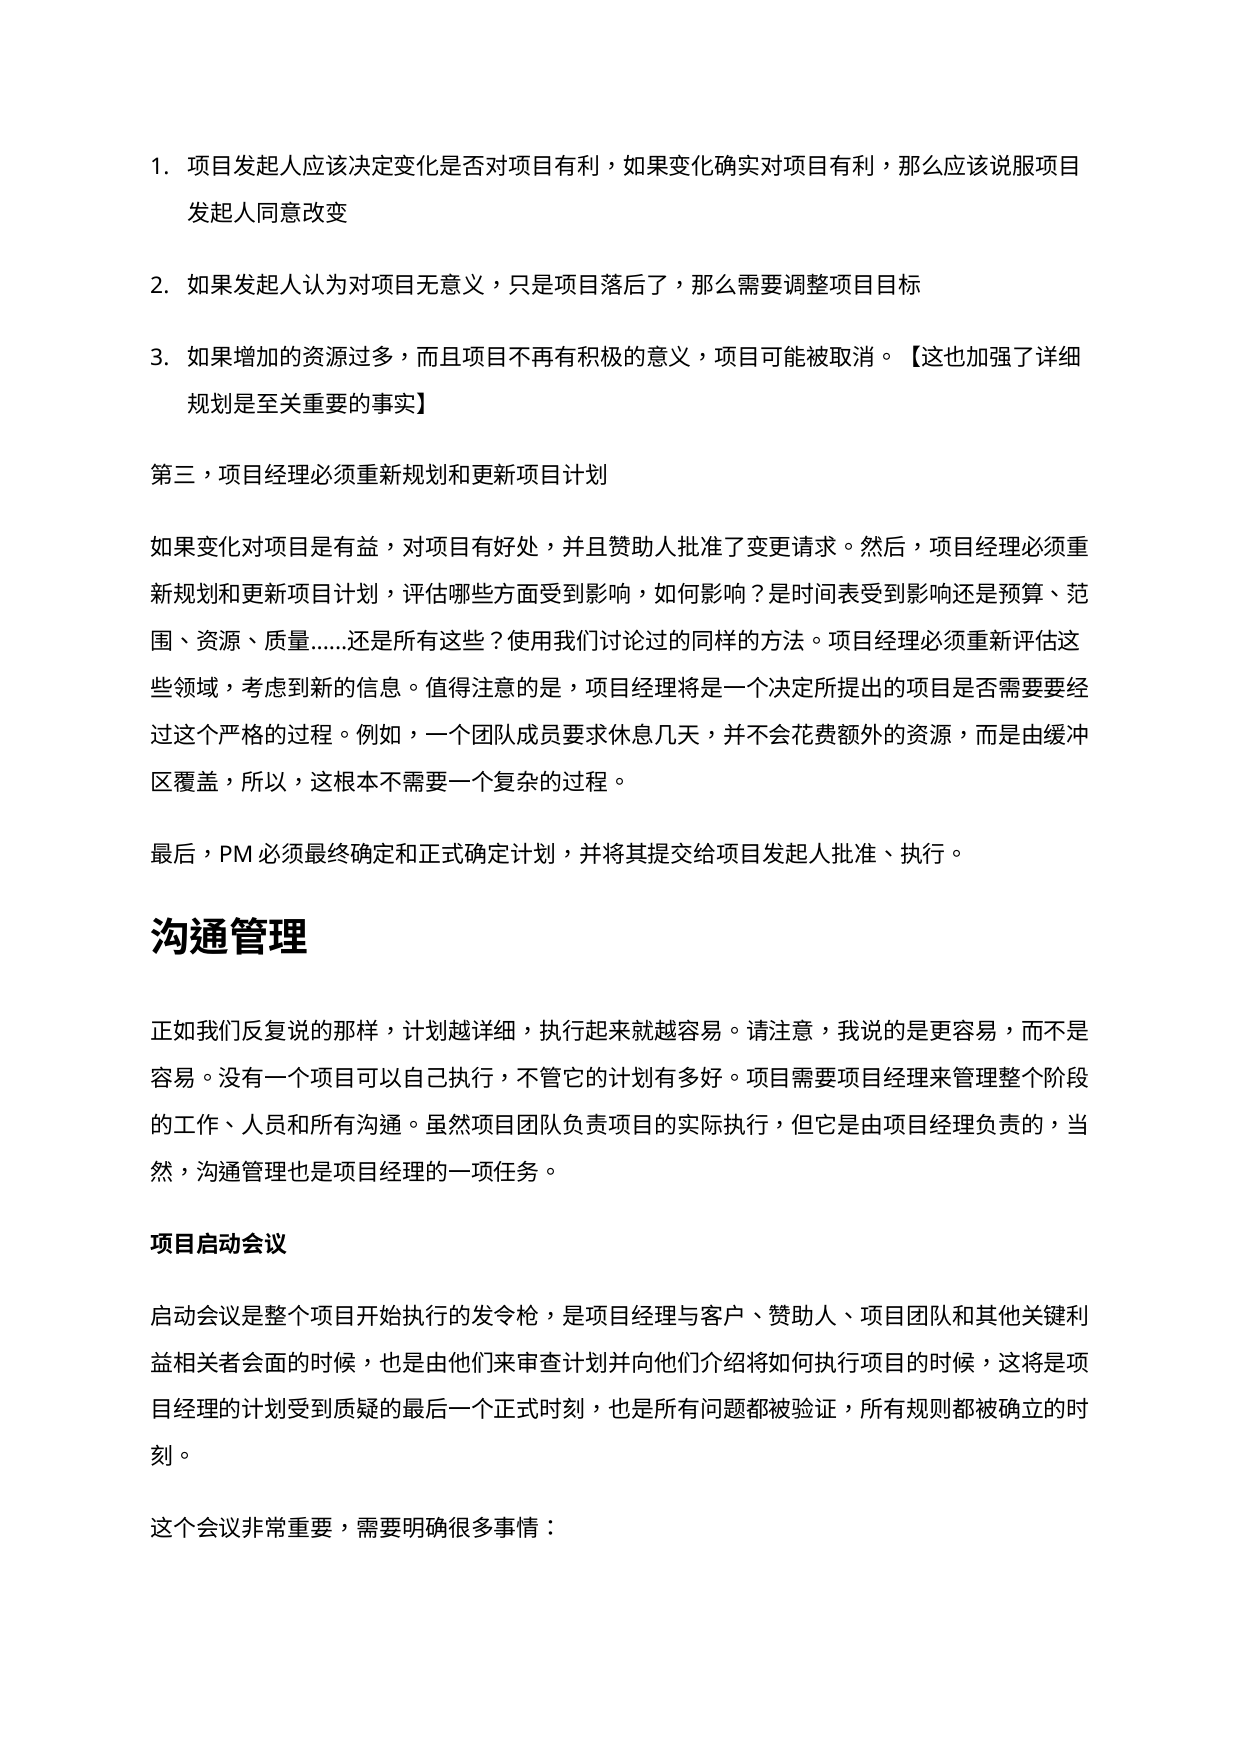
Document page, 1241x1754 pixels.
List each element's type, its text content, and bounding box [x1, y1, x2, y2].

text 最后，PM必须最终确定和正式确定计划，并将其提交给项目发起人批准、执行。 [150, 837, 1090, 869]
list 如果发起人认为对项目无意义，只是项目落后了，那么需要调整项目目标 [150, 269, 1090, 300]
text 项目启动会议 [150, 1228, 1090, 1259]
list 项目发起人应该决定变化是否对项目有利，如果变化确实对项目有利，那么应该说服项目发起人同意改变 [150, 150, 1090, 228]
text 如果变化对项目是有益，对项目有好处，并且赞助人批准了变更请求。然后，项目经理必须重新规划和更新项目计划，评估哪些方面受到影响，如何影响？是时间表受到影响还是预算、范围、资源、质量......还是所有这些？使用我们讨论过的同样的方法。项目经理必须重新评估这些领域，考虑到新的信息。值得注意的是，项目经理将是一个决定所提出的项目是否需要要经过这个严格的过程。例如，一个团队成员要求休息几天，并不会花费额外的资源，而是由缓冲区覆盖，所以，这根本不需要一个复杂的过程。 [150, 531, 1090, 797]
text 启动会议是整个项目开始执行的发令枪，是项目经理与客户、赞助人、项目团队和其他关键利益相关者会面的时候，也是由他们来审查计划并向他们介绍将如何执行项目的时候，这将是项目经理的计划受到质疑的最后一个正式时刻，也是所有问题都被验证，所有规则都被确立的时刻。 [150, 1300, 1090, 1472]
text 正如我们反复说的那样，计划越详细，执行起来就越容易。请注意，我说的是更容易，而不是容易。没有一个项目可以自己执行，不管它的计划有多好。项目需要项目经理来管理整个阶段的工作、人员和所有沟通。虽然项目团队负责项目的实际执行，但它是由项目经理负责的，当然，沟通管理也是项目经理的一项任务。 [150, 1015, 1090, 1187]
list 如果增加的资源过多，而且项目不再有积极的意义，项目可能被取消。【这也加强了详细规划是至关重要的事实】 [150, 341, 1090, 419]
text 第三，项目经理必须重新规划和更新项目计划 [150, 459, 1090, 491]
subtitle 沟通管理 [150, 909, 1090, 963]
text 这个会议非常重要，需要明确很多事情： [150, 1512, 1090, 1543]
